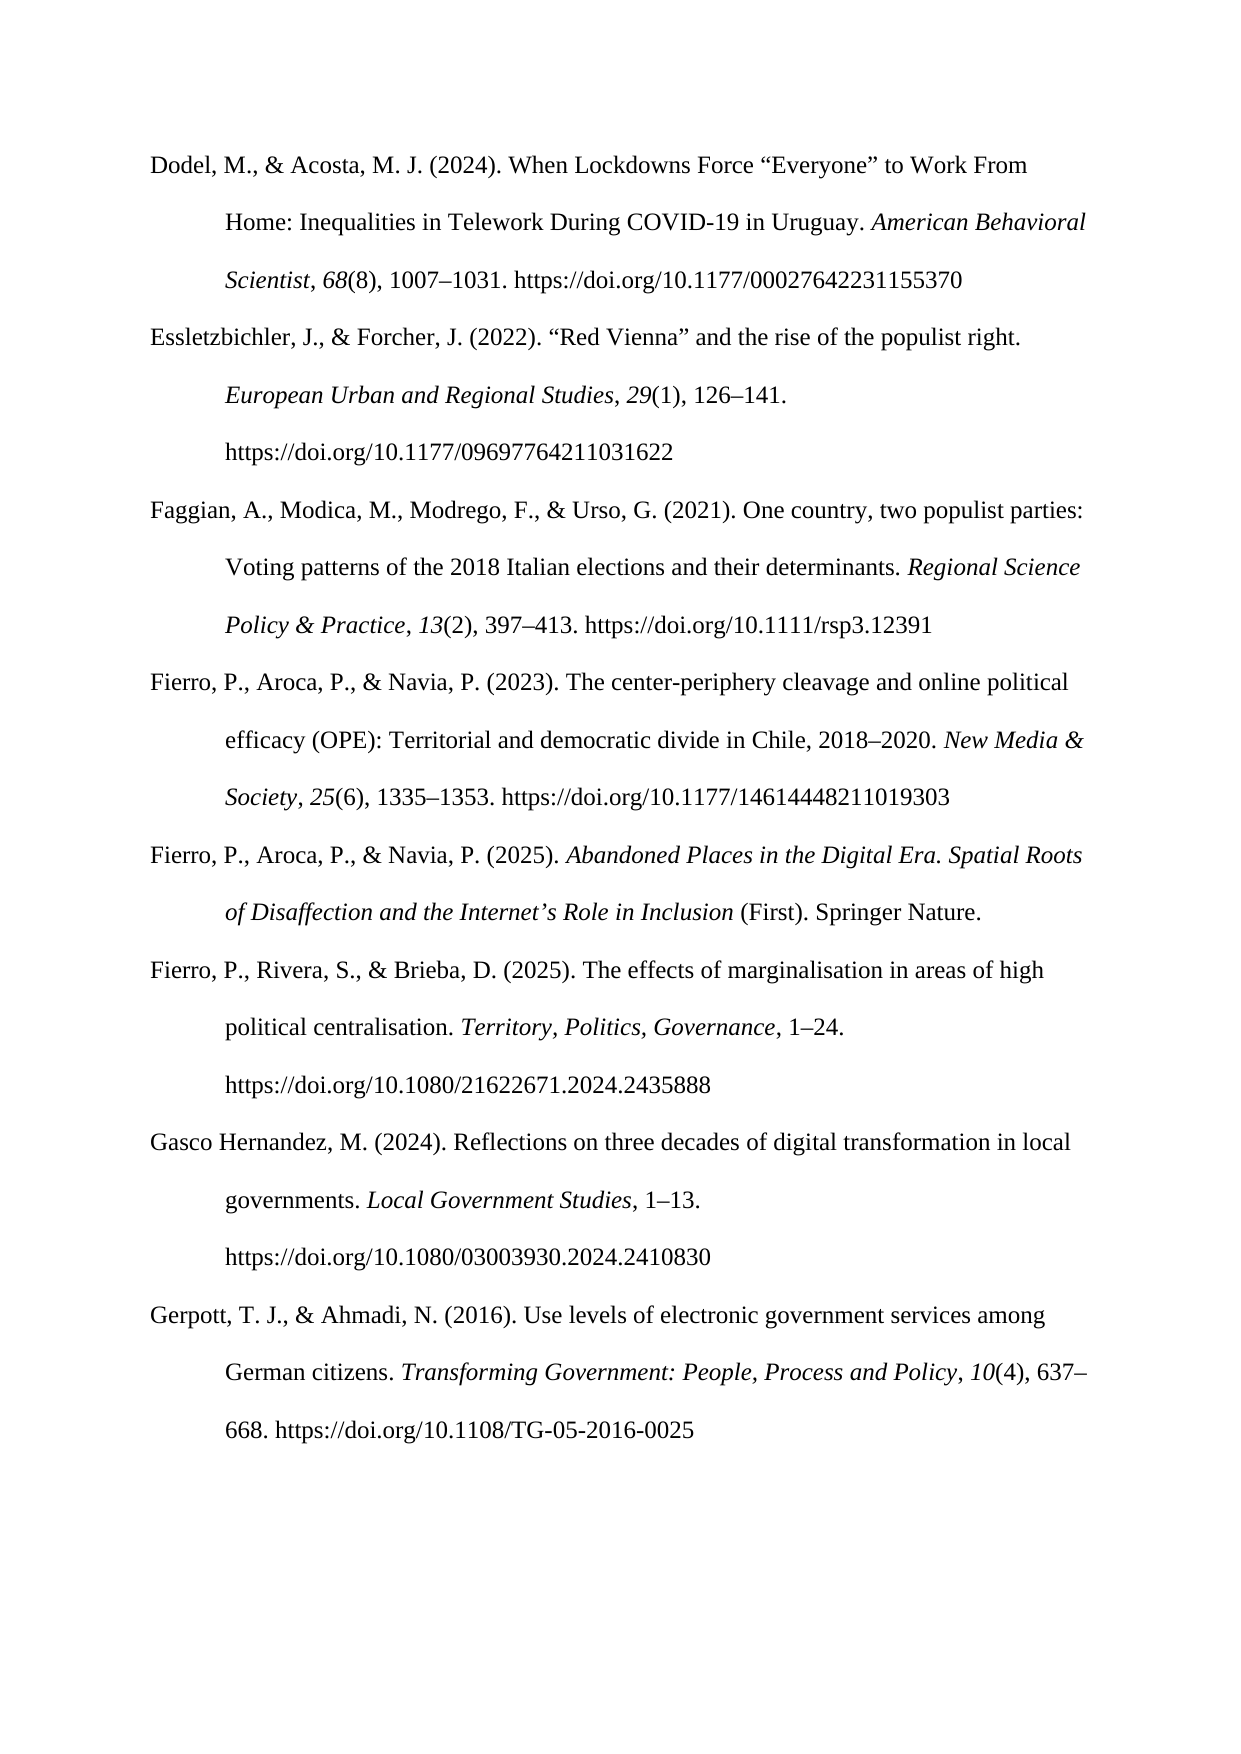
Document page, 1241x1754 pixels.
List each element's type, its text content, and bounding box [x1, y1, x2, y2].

text Fierro, P., Aroca, P., & Navia, P. (2025). Abandoned Places in the Digital Era. Spatial Roots of Disaffection and the Internet’s Role in Inclusion (First). Springer Nature. [150, 840, 1090, 926]
text Dodel, M., & Acosta, M. J. (2024). When Lockdowns Force “Everyone” to Work From Home: Inequalities in Telework During COVID-19 in Uruguay. American Behavioral Scientist, 68(8), 1007–1031. https://doi.org/10.1177/00027642231155370 [150, 150, 1090, 294]
text Fierro, P., Aroca, P., & Navia, P. (2023). The center-periphery cleavage and online political efficacy (OPE): Territorial and democratic divide in Chile, 2018–2020. New Media & Society, 25(6), 1335–1353. https://doi.org/10.1177/14614448211019303 [150, 667, 1090, 811]
text Gerpott, T. J., & Ahmadi, N. (2016). Use levels of electronic government services among German citizens. Transforming Government: People, Process and Policy, 10(4), 637–668. https://doi.org/10.1108/TG-05-2016-0025 [150, 1300, 1090, 1444]
text Essletzbichler, J., & Forcher, J. (2022). “Red Vienna” and the rise of the populist right. European Urban and Regional Studies, 29(1), 126–141. https://doi.org/10.1177/09697764211031622 [150, 322, 1090, 466]
text Faggian, A., Modica, M., Modrego, F., & Urso, G. (2021). One country, two populist parties: Voting patterns of the 2018 Italian elections and their determinants. Regional Science Policy & Practice, 13(2), 397–413. https://doi.org/10.1111/rsp3.12391 [150, 495, 1090, 639]
text Fierro, P., Rivera, S., & Brieba, D. (2025). The effects of marginalisation in areas of high political centralisation. Territory, Politics, Governance, 1–24. https://doi.org/10.1080/21622671.2024.2435888 [150, 955, 1090, 1099]
text Gasco Hernandez, M. (2024). Reflections on three decades of digital transformation in local governments. Local Government Studies, 1–13. https://doi.org/10.1080/03003930.2024.2410830 [150, 1127, 1090, 1271]
